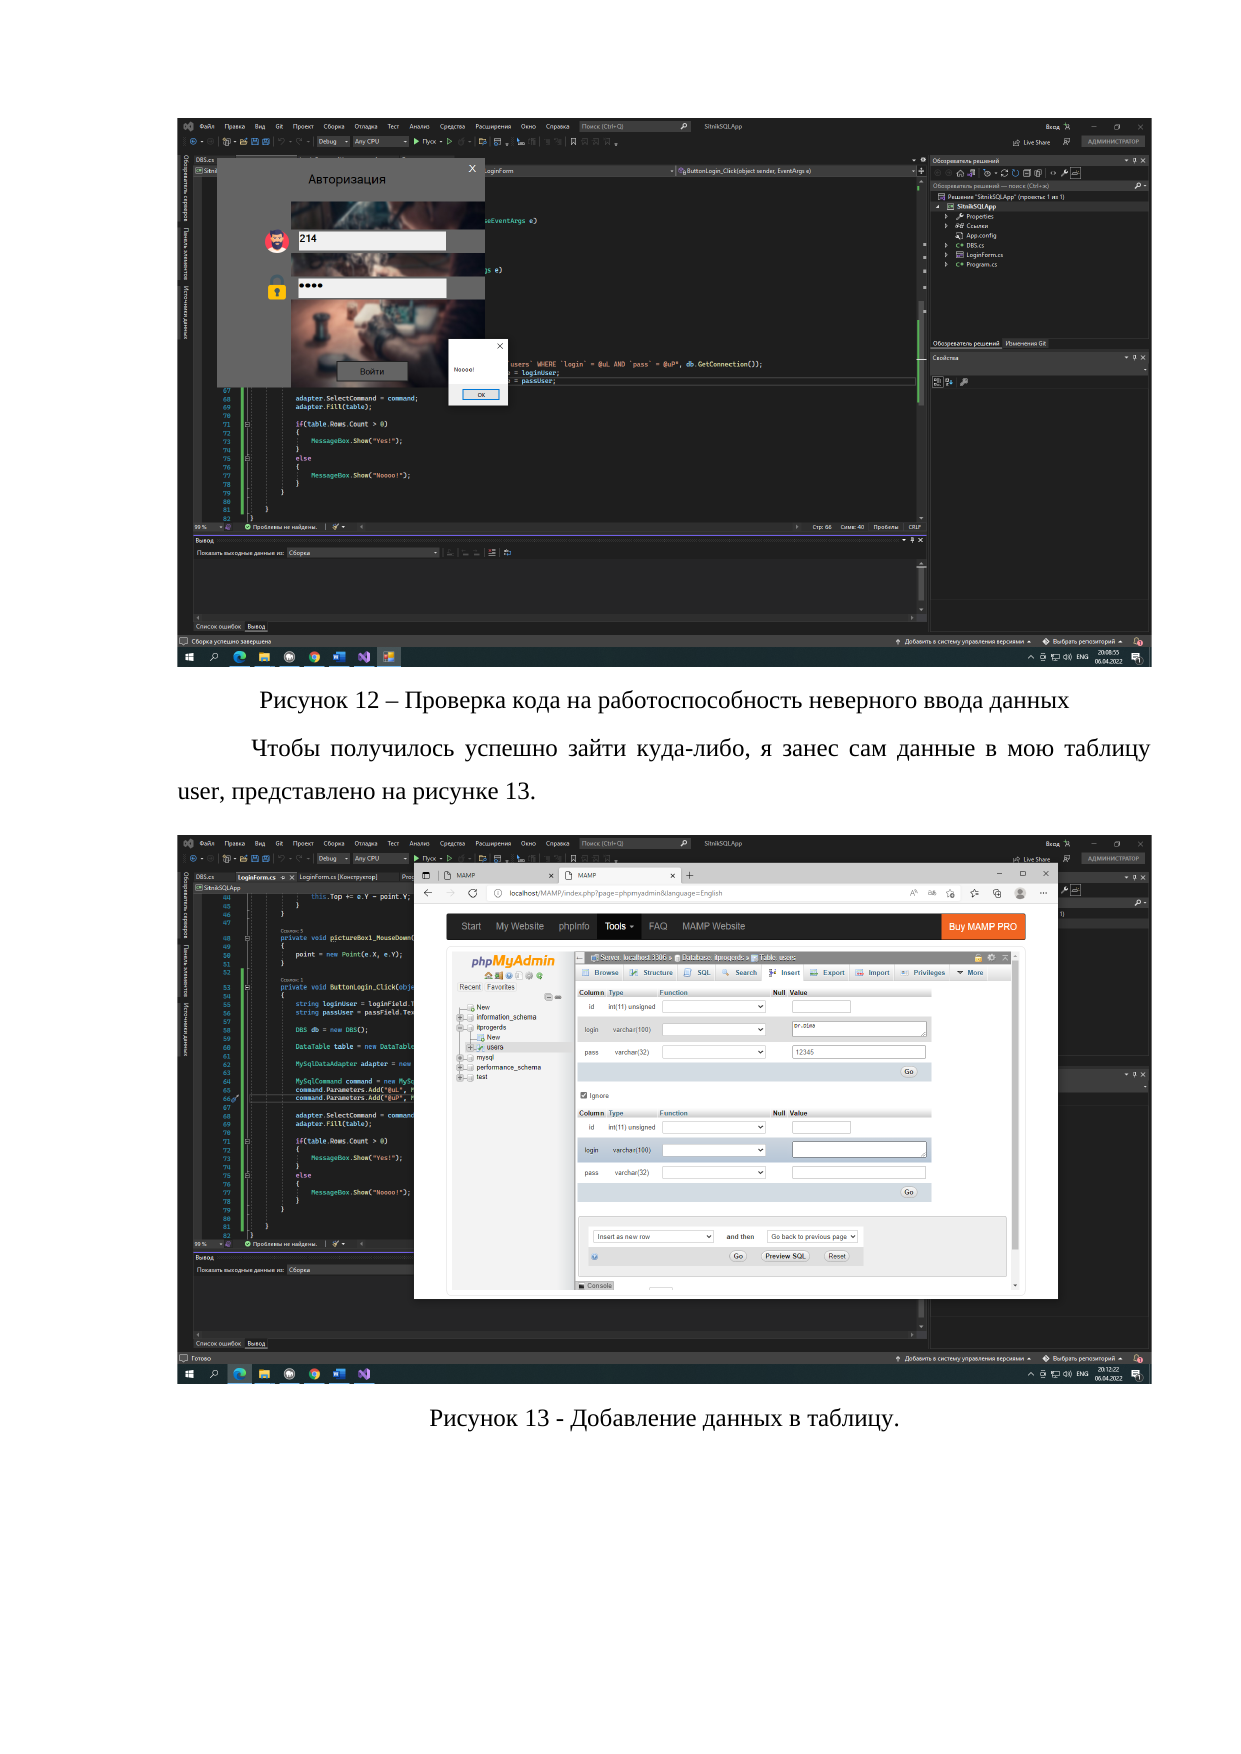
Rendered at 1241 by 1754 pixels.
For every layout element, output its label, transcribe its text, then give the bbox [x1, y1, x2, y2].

text Рисунок 12 – Проверка кода на работоспособность неверного ввода данных [177, 685, 1152, 714]
text Чтобы получилось успешно зайти куда-либо, я занес сам данные в мою таблицу user, представлено на рисунке 13. [177, 733, 1152, 805]
picture [177, 835, 1152, 1384]
text Рисунок 13 - Добавление данных в таблицу. [177, 1403, 1152, 1431]
picture [177, 118, 1152, 667]
